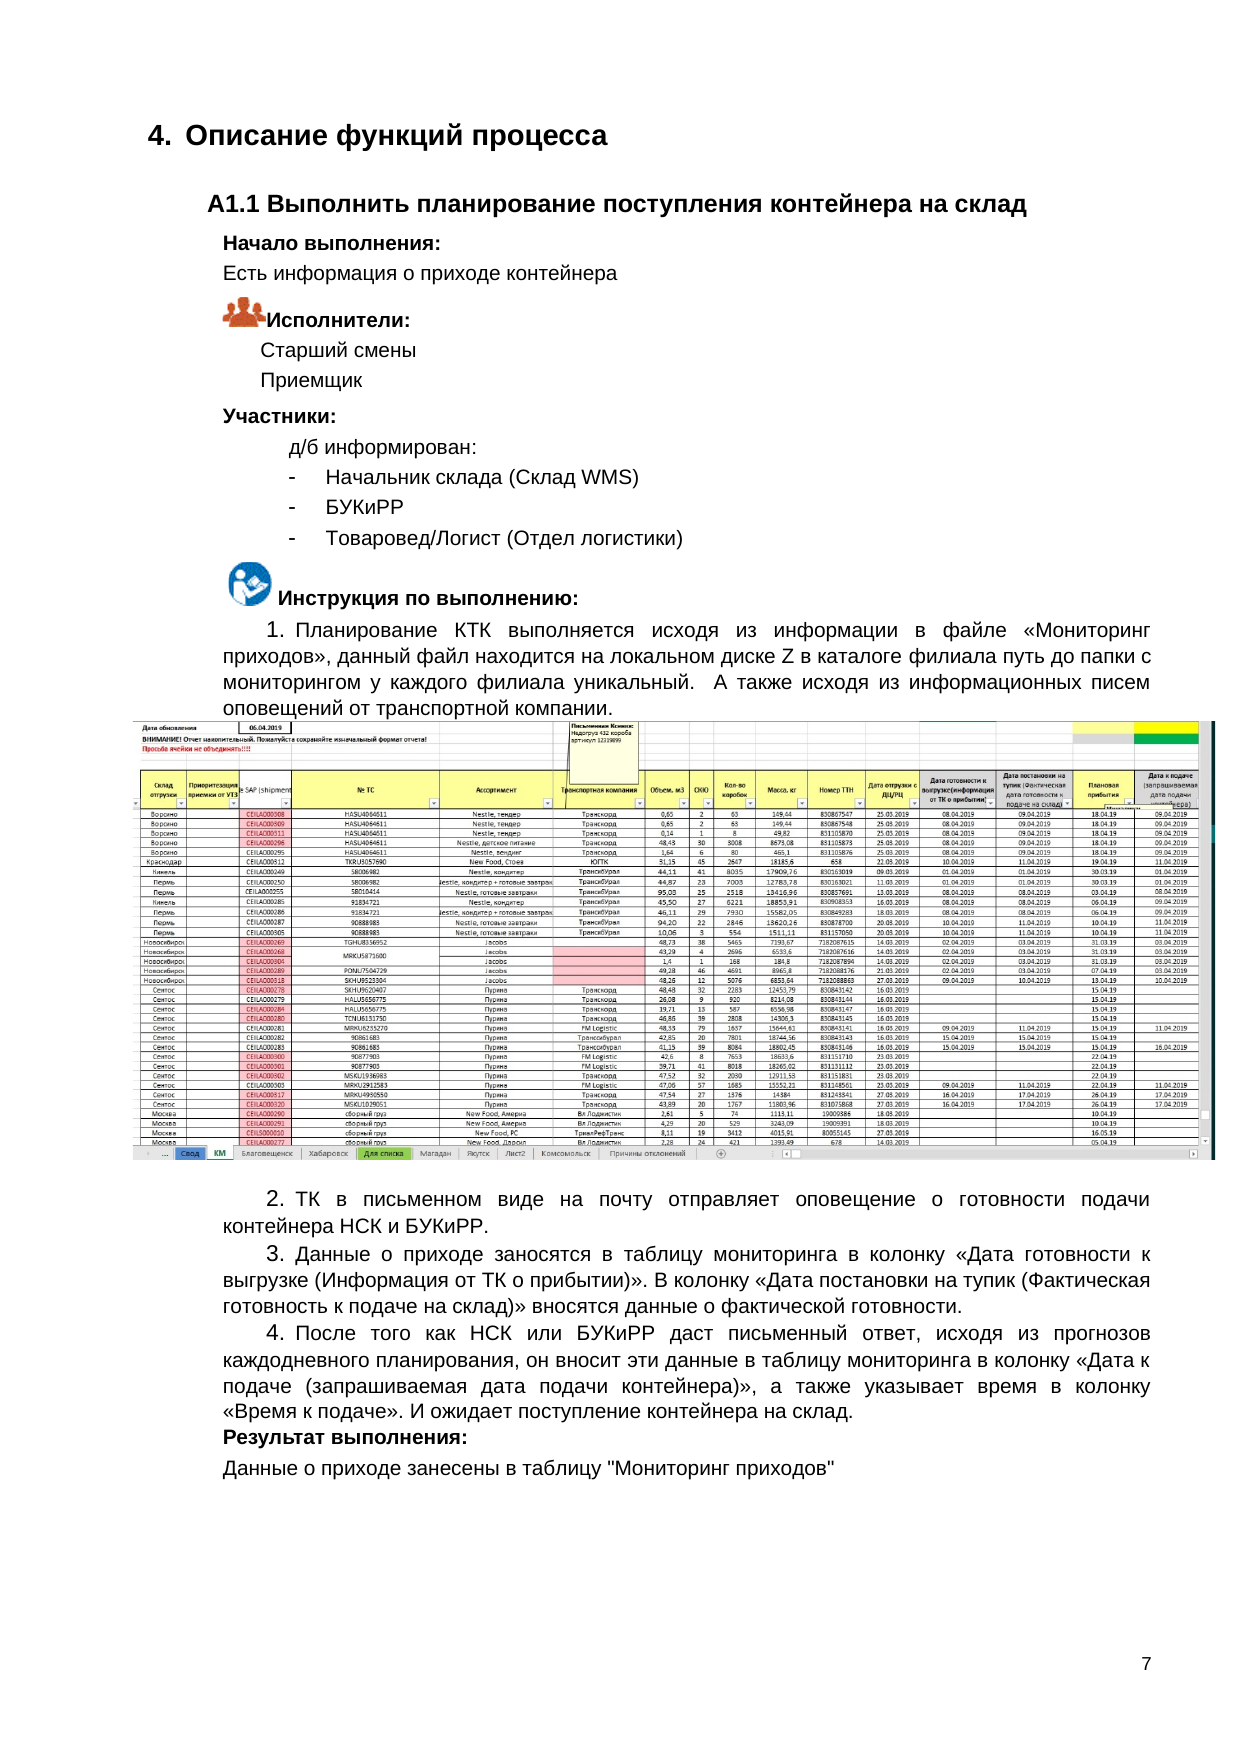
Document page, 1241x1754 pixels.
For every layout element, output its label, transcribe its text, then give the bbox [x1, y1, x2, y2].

picture [132, 721, 1216, 1160]
subtitle Описание функций процесса [148, 118, 1152, 152]
subtitle Исполнители: [223, 297, 1152, 331]
text БУКиРР [288, 495, 1152, 519]
list Планирование КТК выполняется исходя из информации в файле «Мониторинг приходов», данный файл находится на локальном диске Z в каталоге филиала путь до папки с мониторингом у каждого филиала уникальный. А также исходя из информационных писем оповещений от транспортной компании. [223, 616, 1152, 720]
text Старший смены [260, 338, 1152, 362]
list ТК в письменном виде на почту отправляет оповещение о готовности подачи контейнера НСК и БУКиРР. [223, 1185, 1152, 1238]
list После того как НСК или БУКиРР даст письменный ответ, исходя из прогнозов каждодневного планирования, он вносит эти данные в таблицу мониторинга в колонку «Дата к подаче (запрашиваемая дата подачи контейнера)», а также указывает время в колонку «Время к подаче». И ожидает поступление контейнера на склад. [223, 1319, 1152, 1423]
text Есть информация о приходе контейнера [223, 261, 1152, 284]
subtitle Инструкция по выполнению: [223, 562, 1152, 609]
picture [228, 562, 272, 606]
text Приемщик [260, 368, 1152, 392]
list д/б информирован: [288, 434, 1152, 458]
list Данные о приходе заносятся в таблицу мониторинга в колонку «Дата готовности к выгрузке (Информация от ТК о прибытии)». В колонку «Дата постановки на тупик (Фактическая готовность к подаче на склад)» вносятся данные о фактической готовности. [223, 1239, 1152, 1317]
text Начальник склада (Склад WMS) [288, 465, 1152, 489]
text Данные о приходе занесены в таблицу "Мониторинг приходов" [223, 1455, 1152, 1479]
text Начало выполнения: [223, 230, 1152, 254]
text Товаровед/Логист (Отдел логистики) [288, 525, 1152, 549]
picture [222, 297, 266, 327]
subtitle А1.1 Выполнить планирование поступления контейнера на склад [207, 189, 1152, 218]
subtitle Участники: [223, 404, 1152, 428]
text Результат выполнения: [223, 1425, 1152, 1449]
